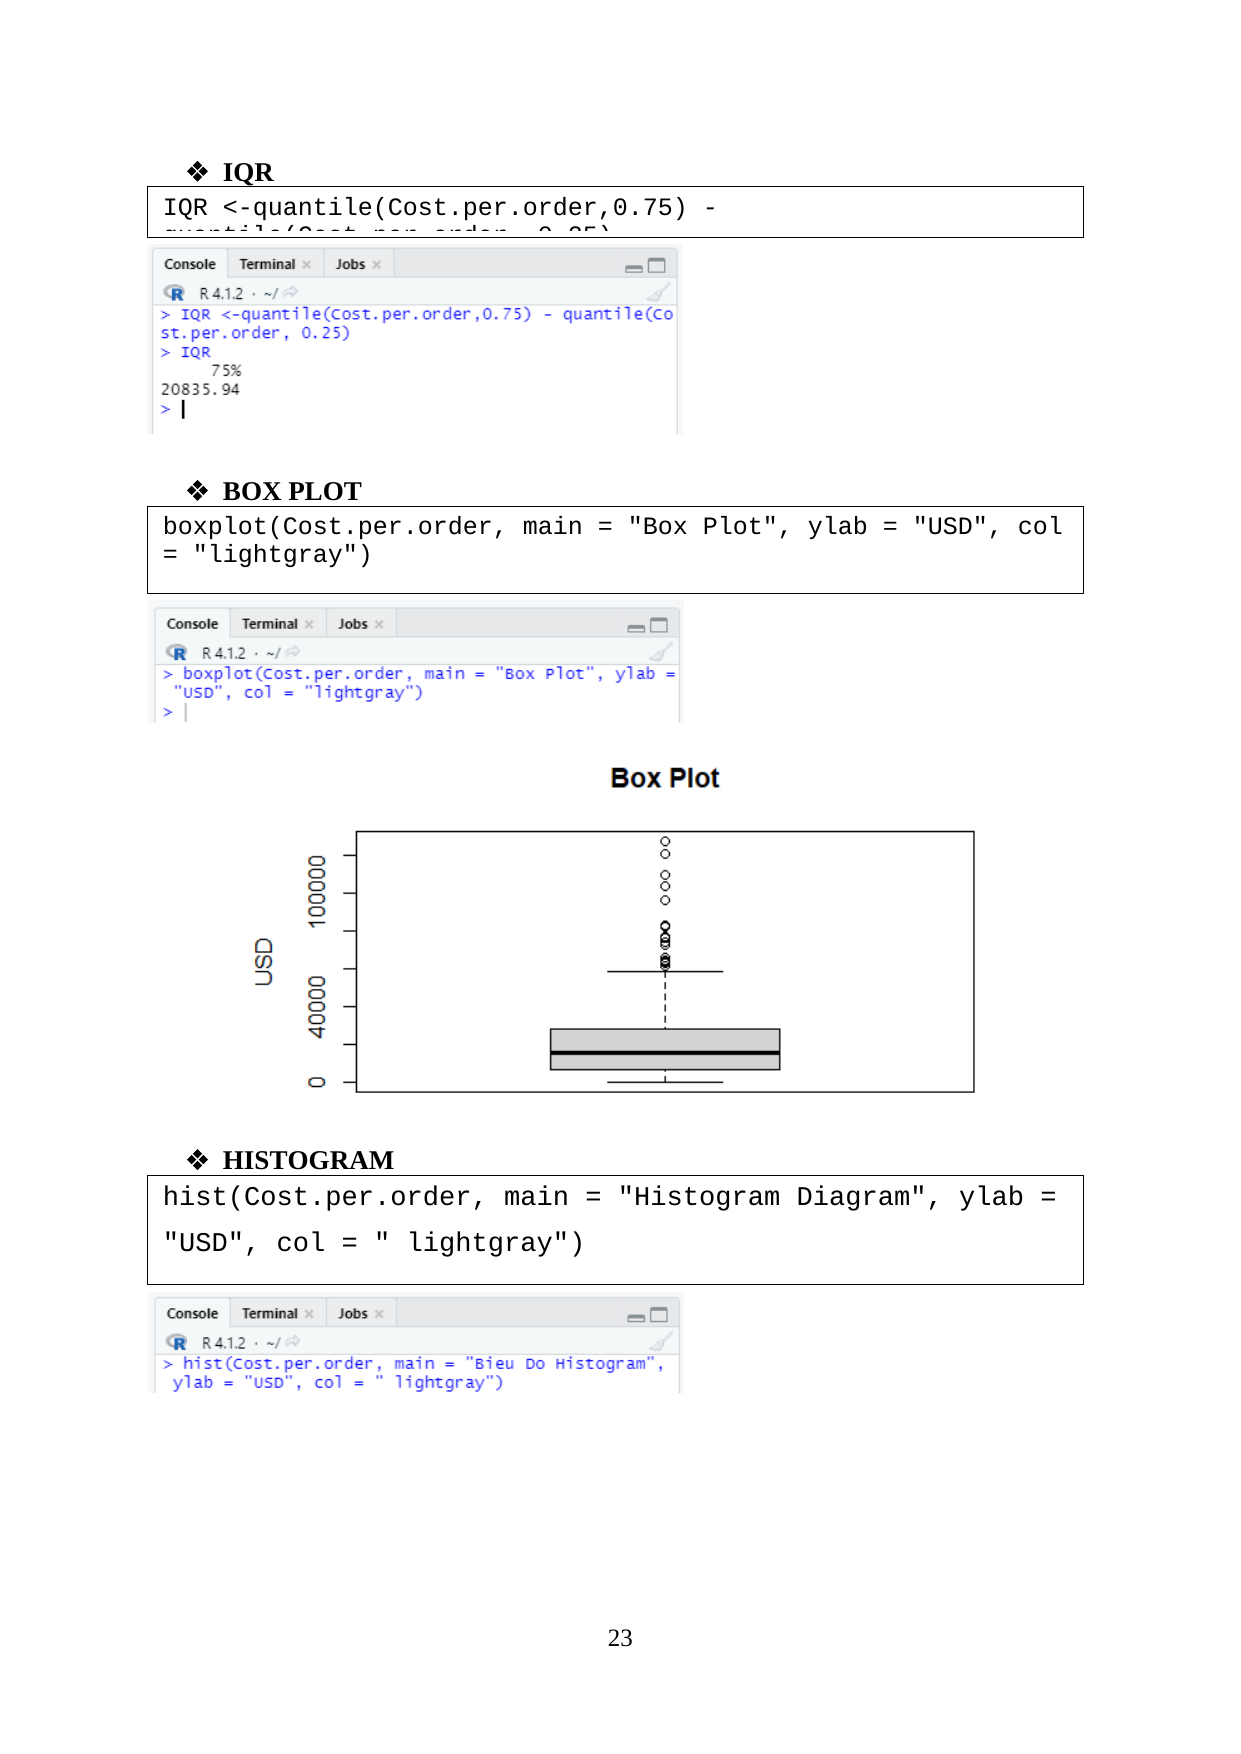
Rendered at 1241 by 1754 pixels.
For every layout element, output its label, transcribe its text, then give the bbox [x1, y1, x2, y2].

picture [247, 727, 993, 1107]
picture [147, 600, 684, 723]
picture [147, 1292, 684, 1393]
list IQR [185, 156, 1092, 187]
list BOX PLOT [185, 475, 1092, 506]
list HISTOGRAM [185, 1144, 1092, 1175]
picture [147, 244, 683, 434]
